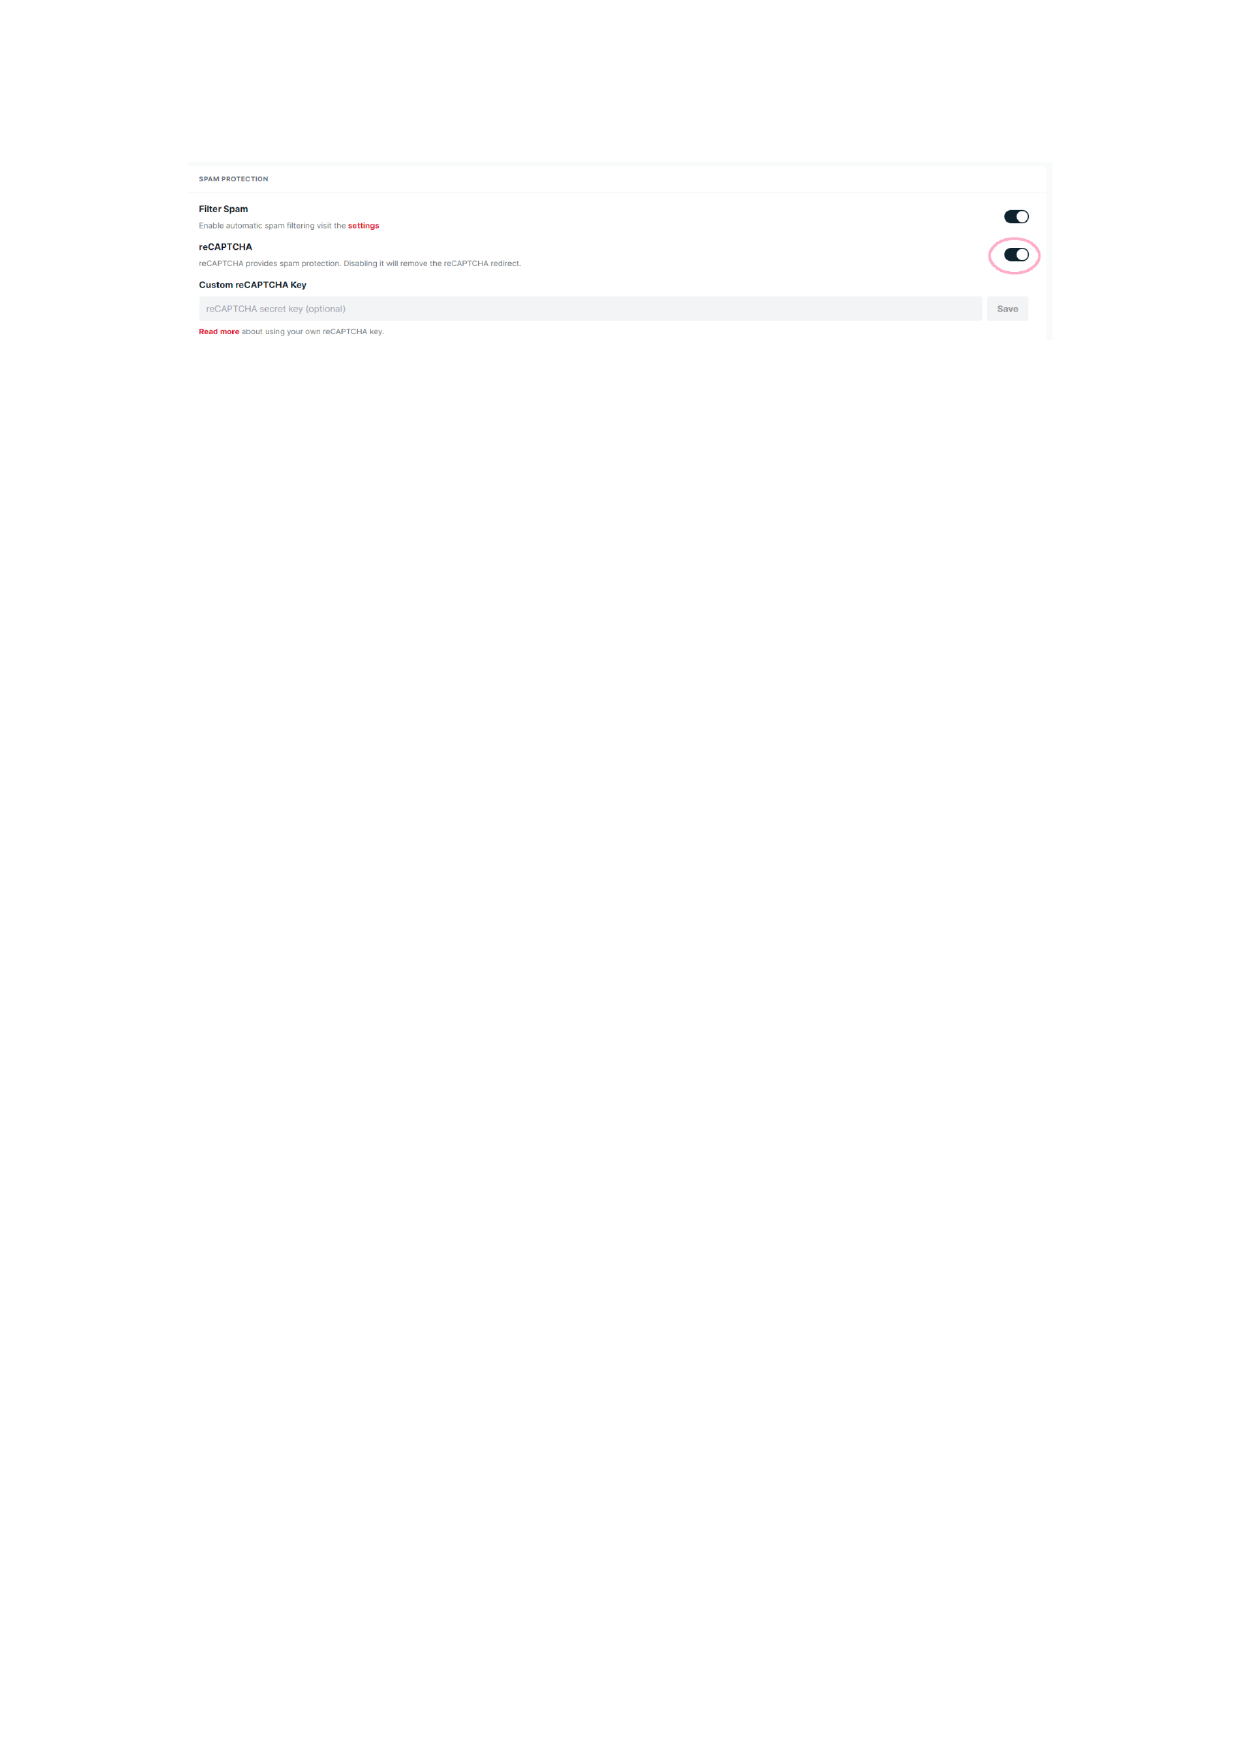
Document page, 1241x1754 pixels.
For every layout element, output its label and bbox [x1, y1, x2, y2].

picture [187, 162, 1053, 340]
